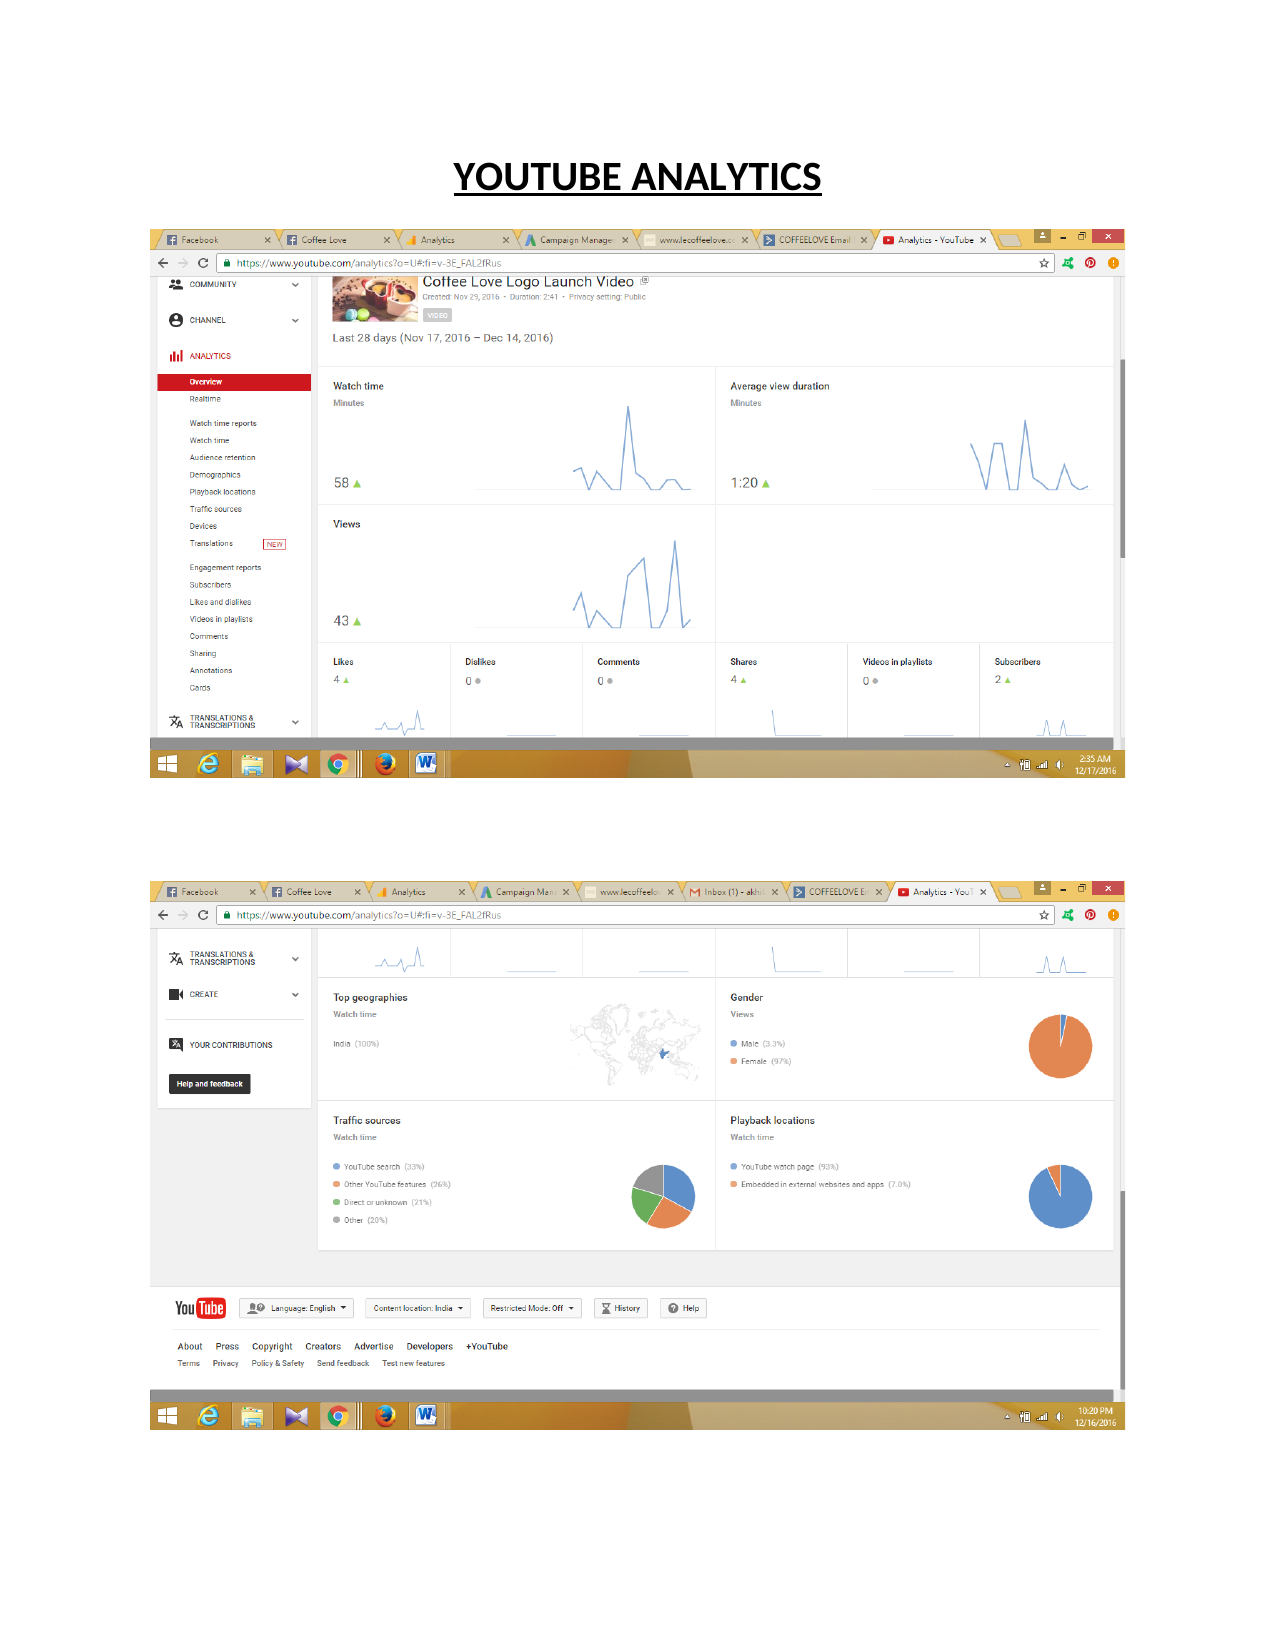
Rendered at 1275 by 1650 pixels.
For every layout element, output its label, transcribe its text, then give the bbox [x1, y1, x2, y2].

text YOUTUBE ANALYTICS [150, 150, 1125, 201]
picture [150, 881, 1125, 1430]
picture [150, 229, 1125, 778]
